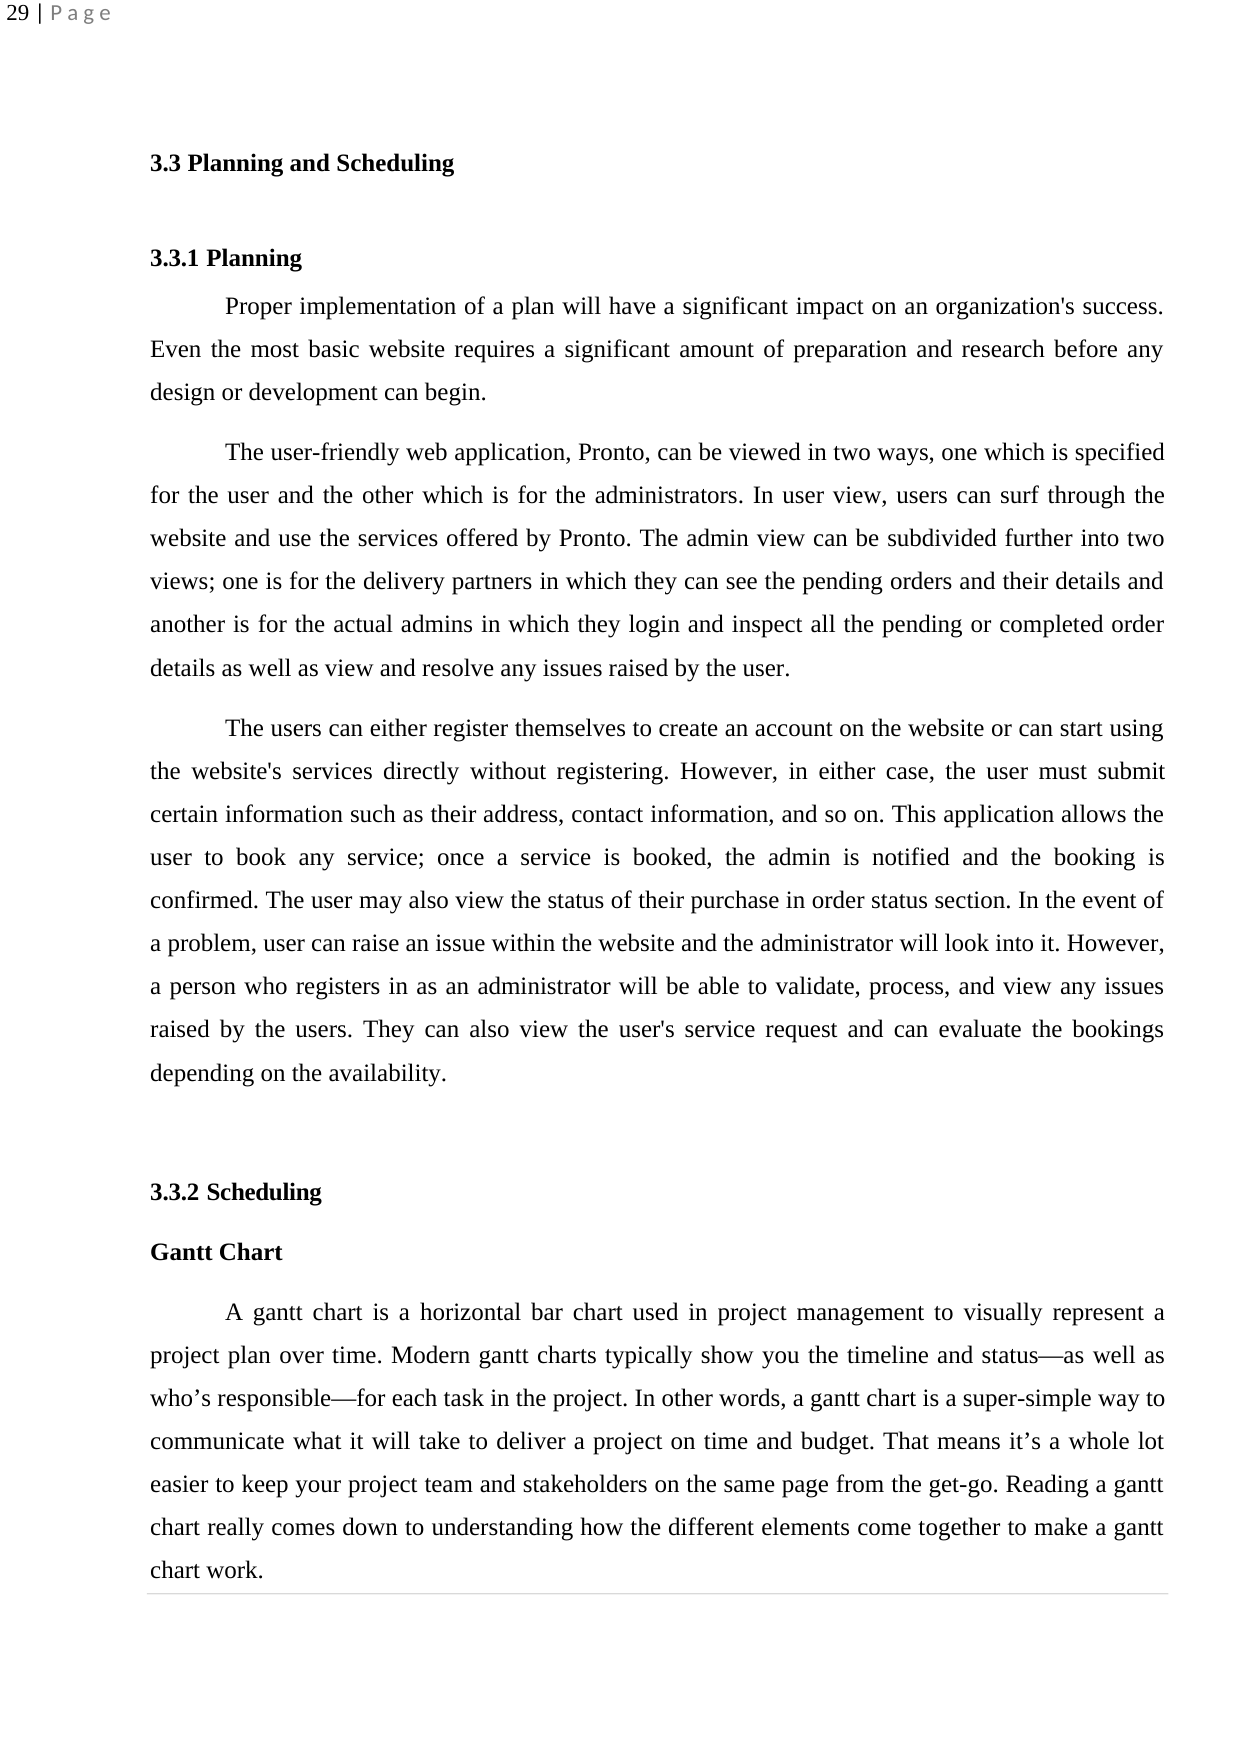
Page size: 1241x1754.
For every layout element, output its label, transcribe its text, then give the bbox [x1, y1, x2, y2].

text A gantt chart is a horizontal bar chart used in project management to visually represent a project plan over time. Modern gantt charts typically show you the timeline and status—as well as who’s responsible—for each task in the project. In other words, a gantt chart is a super-simple way to communicate what it will take to deliver a project on time and budget. That means it’s a whole lot easier to keep your project team and stakeholders on the same page from the get-go. Reading a gantt chart really comes down to understanding how the different elements come together to make a gantt chart work. [150, 1297, 1166, 1584]
subtitle Planning and Scheduling [150, 148, 1207, 177]
text The users can either register themselves to create an account on the website or can start using the website's services directly without registering. However, in either case, the user must submit certain information such as their address, contact information, and so on. This application allows the user to book any service; once a service is booked, the admin is notified and the booking is confirmed. The user may also view the status of their purchase in order status section. In the event of a problem, user can raise an issue within the website and the administrator will look into it. However, a person who registers in as an administrator will be able to validate, process, and view any issues raised by the users. They can also view the user's service request and can evaluate the bookings depending on the availability. [150, 713, 1166, 1086]
subtitle Planning [150, 243, 1207, 272]
subtitle Scheduling Gantt Chart [150, 1177, 324, 1266]
text Proper implementation of a plan will have a significant impact on an organization's success. Even the most basic website requires a significant amount of preparation and research before any design or development can begin. [150, 291, 1165, 406]
text The user-friendly web application, Pronto, can be viewed in two ways, one which is specified for the user and the other which is for the administrators. In user view, users can surf through the website and use the services offered by Pronto. The admin view can be subdivided further into two views; one is for the delivery partners in which they can see the pending orders and their details and another is for the actual admins in which they login and inspect all the pending or completed order details as well as view and resolve any issues raised by the user. [150, 437, 1166, 681]
